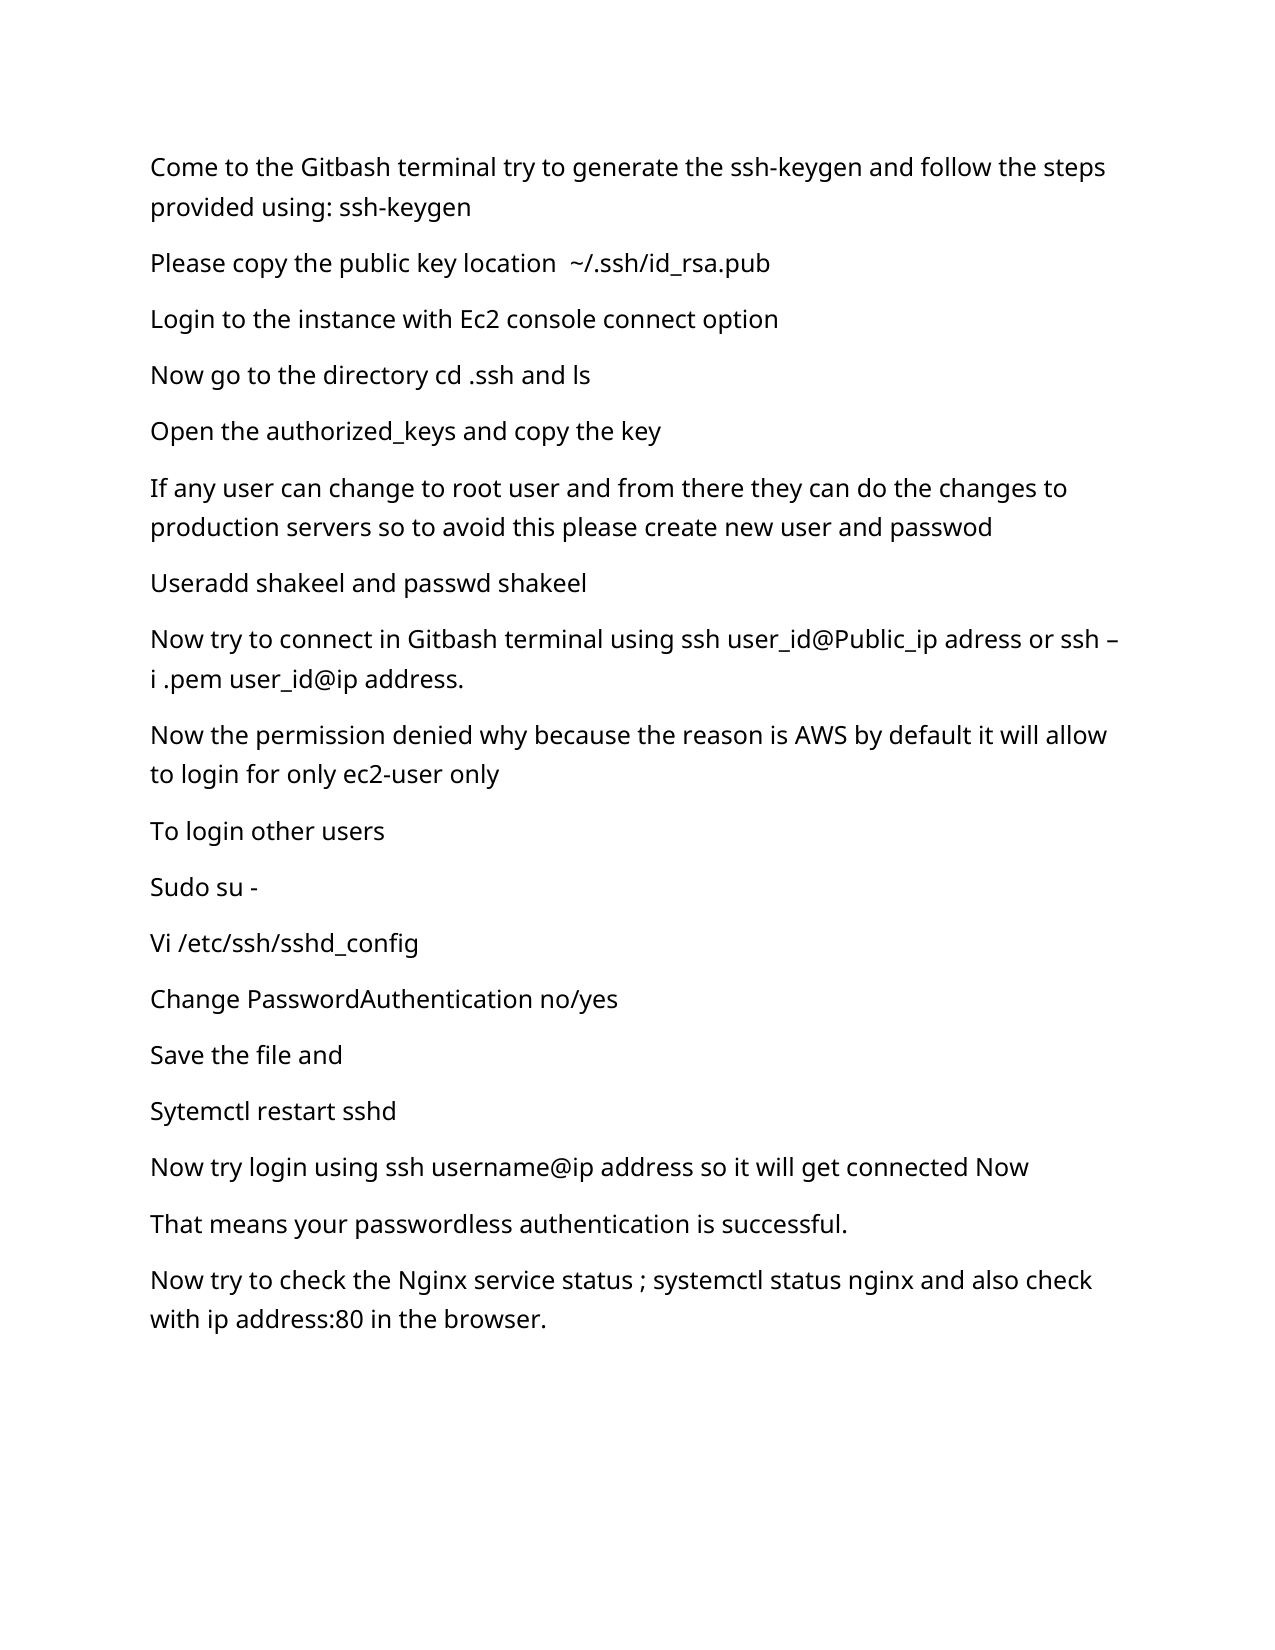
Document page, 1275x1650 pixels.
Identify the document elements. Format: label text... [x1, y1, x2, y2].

text Please copy the public key location ~/.ssh/id_rsa.pub [150, 246, 1125, 280]
text Save the file and [150, 1038, 1125, 1072]
text To login other users [150, 813, 1125, 847]
text Useradd shakeel and passwd shakeel [150, 566, 1125, 600]
text Change PasswordAuthentication no/yes [150, 982, 1125, 1016]
text Vi /etc/ssh/sshd_config [150, 926, 1125, 959]
text Sytemctl restart sshd [150, 1094, 1125, 1128]
text Now try login using ssh username@ip address so it will get connected Now [150, 1150, 1125, 1184]
text If any user can change to root user and from there they can do the changes to production servers so to avoid this please create new user and passwod [150, 470, 1125, 544]
text That means your passwordless authentication is successful. [150, 1206, 1125, 1240]
text Open the authorized_keys and copy the key [150, 414, 1125, 448]
text Now the permission denied why because the reason is AWS by default it will allow to login for only ec2-user only [150, 718, 1125, 791]
text Now go to the directory cd .ssh and ls [150, 358, 1125, 392]
text Login to the instance with Ec2 console connect option [150, 302, 1125, 336]
text Now try to check the Nginx service status ; systemctl status nginx and also check with ip address:80 in the browser. [150, 1262, 1125, 1336]
text Sudo su - [150, 869, 1125, 903]
text Now try to connect in Gitbash terminal using ssh user_id@Public_ip adress or ssh –i .pem user_id@ip address. [150, 622, 1125, 696]
text Come to the Gitbash terminal try to generate the ssh-keygen and follow the steps provided using: ssh-keygen [150, 150, 1125, 223]
